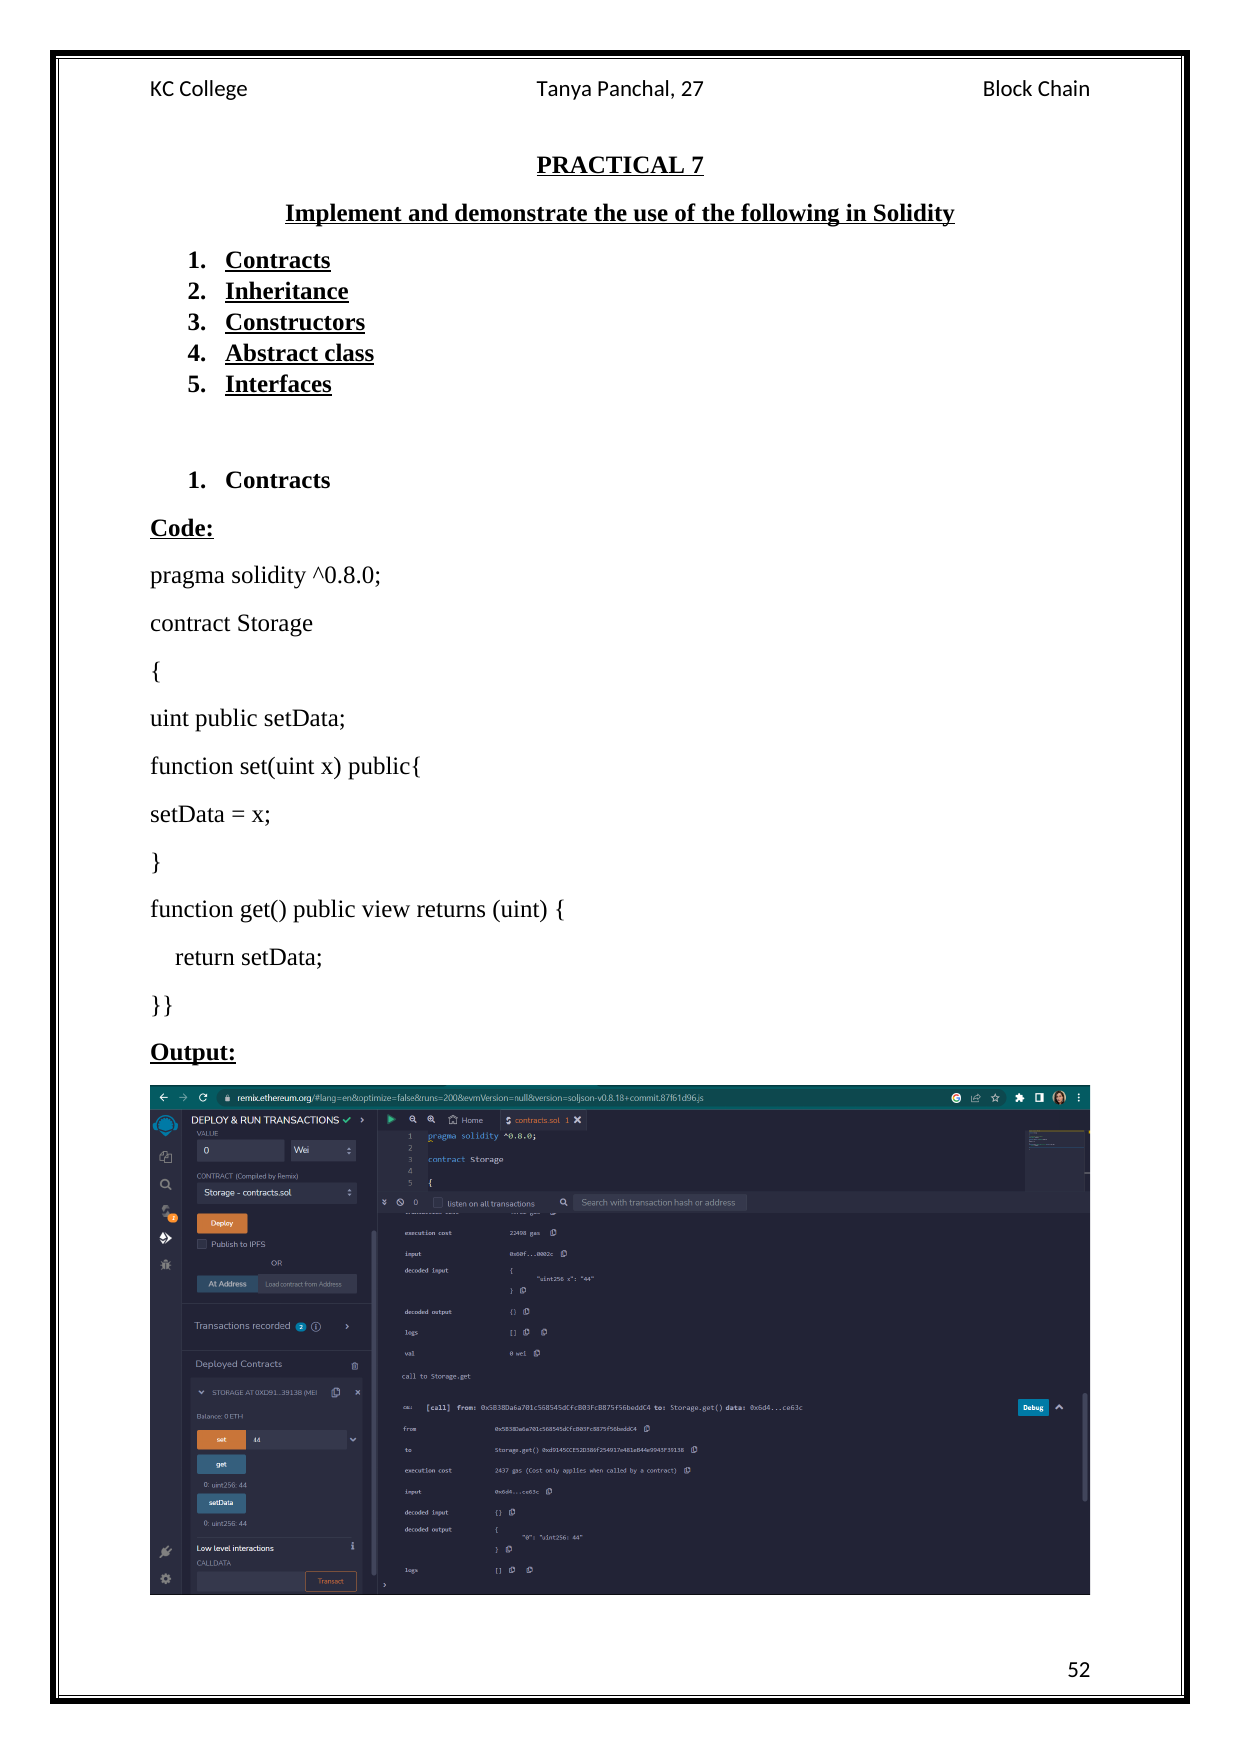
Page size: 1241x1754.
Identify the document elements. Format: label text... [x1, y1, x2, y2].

text pragma solidity ^0.8.0; [150, 560, 1090, 589]
text PRACTICAL 7 [150, 150, 1090, 179]
text return setData; [150, 942, 1090, 971]
list Contracts [187, 245, 1090, 274]
text Implement and demonstrate the use of the following in Solidity [150, 198, 1090, 226]
text }} [150, 990, 1090, 1018]
text setData = x; [150, 799, 1090, 828]
list Constructors [187, 307, 1090, 336]
list Abstract class [187, 338, 1090, 367]
picture [150, 1085, 1091, 1595]
list Inheritance [187, 276, 1090, 305]
text function get() public view returns (uint) { [150, 894, 1090, 923]
text } [150, 847, 1090, 875]
text function set(uint x) public{ [150, 751, 1090, 780]
text Output: [150, 1037, 1090, 1066]
text contract Storage [150, 608, 1090, 637]
text uint public setData; [150, 703, 1090, 732]
list Interfaces [187, 369, 1090, 398]
text { [150, 656, 1090, 684]
text Code: [150, 513, 1090, 541]
list Contracts [187, 465, 1090, 494]
